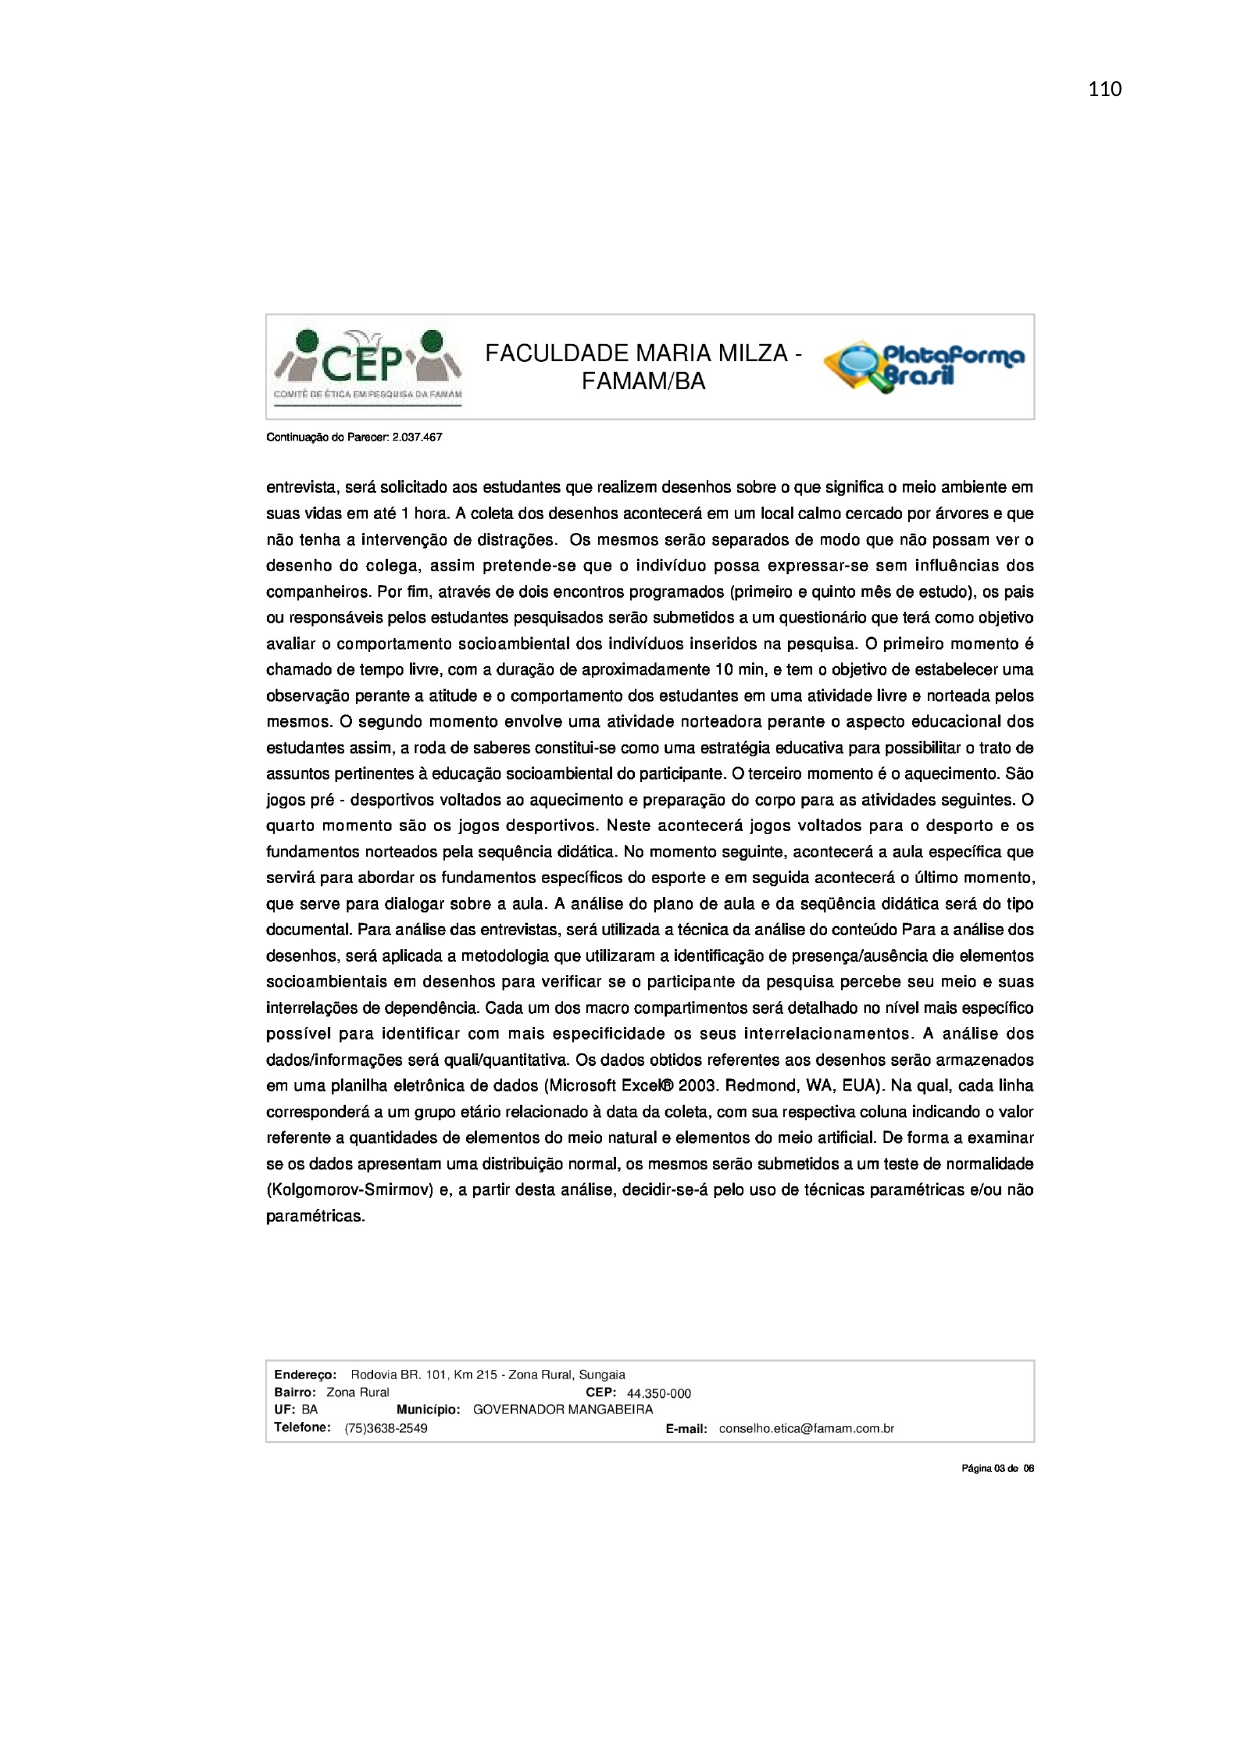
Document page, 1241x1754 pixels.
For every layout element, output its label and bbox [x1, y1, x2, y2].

picture [177, 225, 1123, 1562]
